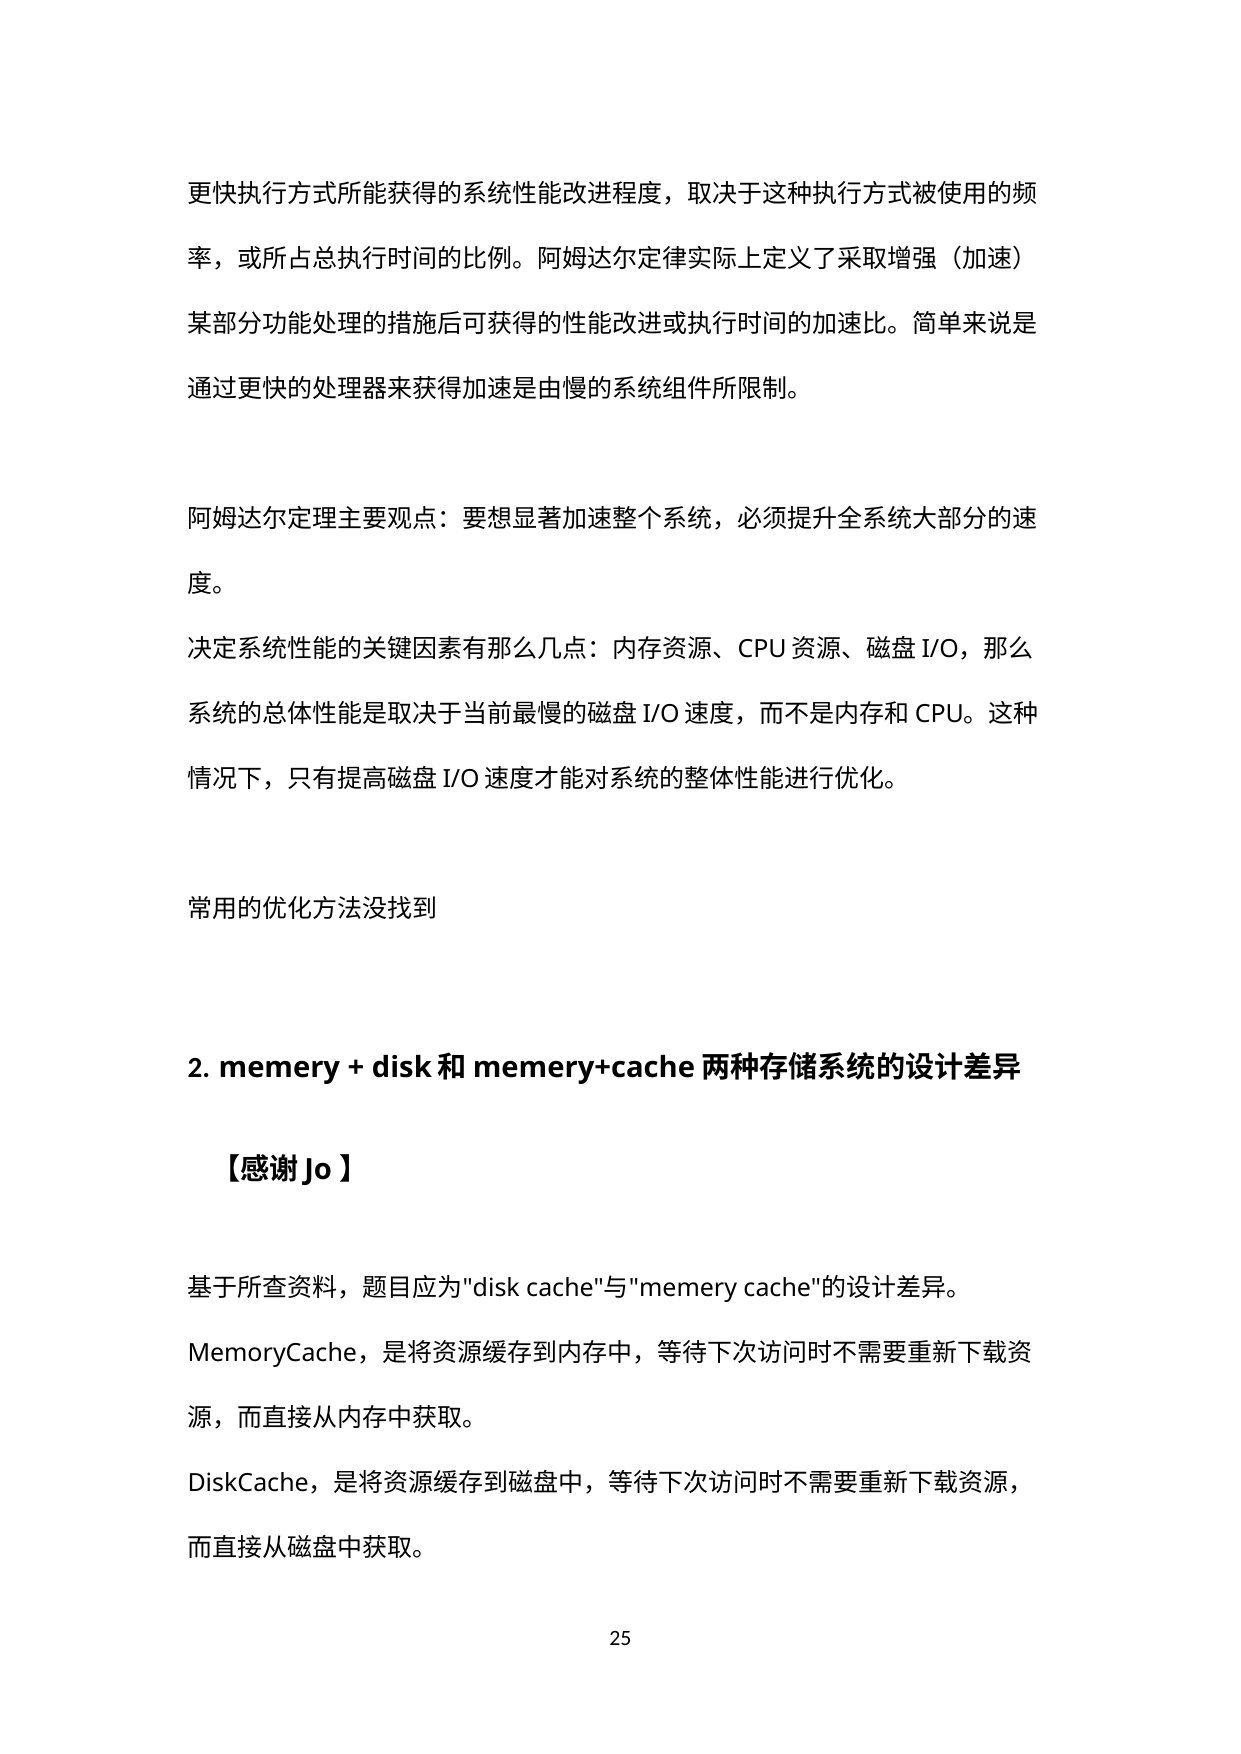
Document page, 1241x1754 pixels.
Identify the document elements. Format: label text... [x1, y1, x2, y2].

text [187, 159, 1053, 419]
text MemoryCache，是将资源缓存到内存中，等待下次访问时不需要重新下载资源，而直接从内存中获取。 [187, 1318, 1053, 1448]
text 常用的优化方法没找到 [187, 874, 1053, 939]
text 决定系统性能的关键因素有那么几点：内存资源、CPU资源、磁盘I/O，那么系统的总体性能是取决于当前最慢的磁盘I/O速度，而不是内存和CPU。这种情况下，只有提高磁盘I/O速度才能对系统的整体性能进行优化。 [187, 614, 1053, 809]
text 基于所查资料，题目应为"disk cache"与"memery cache"的设计差异。 [187, 1253, 1053, 1318]
subtitle memery + disk和memery+cache两种存储系统的设计差异【感谢Jo 】 [187, 1033, 1053, 1199]
text 阿姆达尔定理主要观点：要想显著加速整个系统，必须提升全系统大部分的速度。 [187, 484, 1053, 614]
text DiskCache，是将资源缓存到磁盘中，等待下次访问时不需要重新下载资源，而直接从磁盘中获取。 [187, 1448, 1053, 1578]
